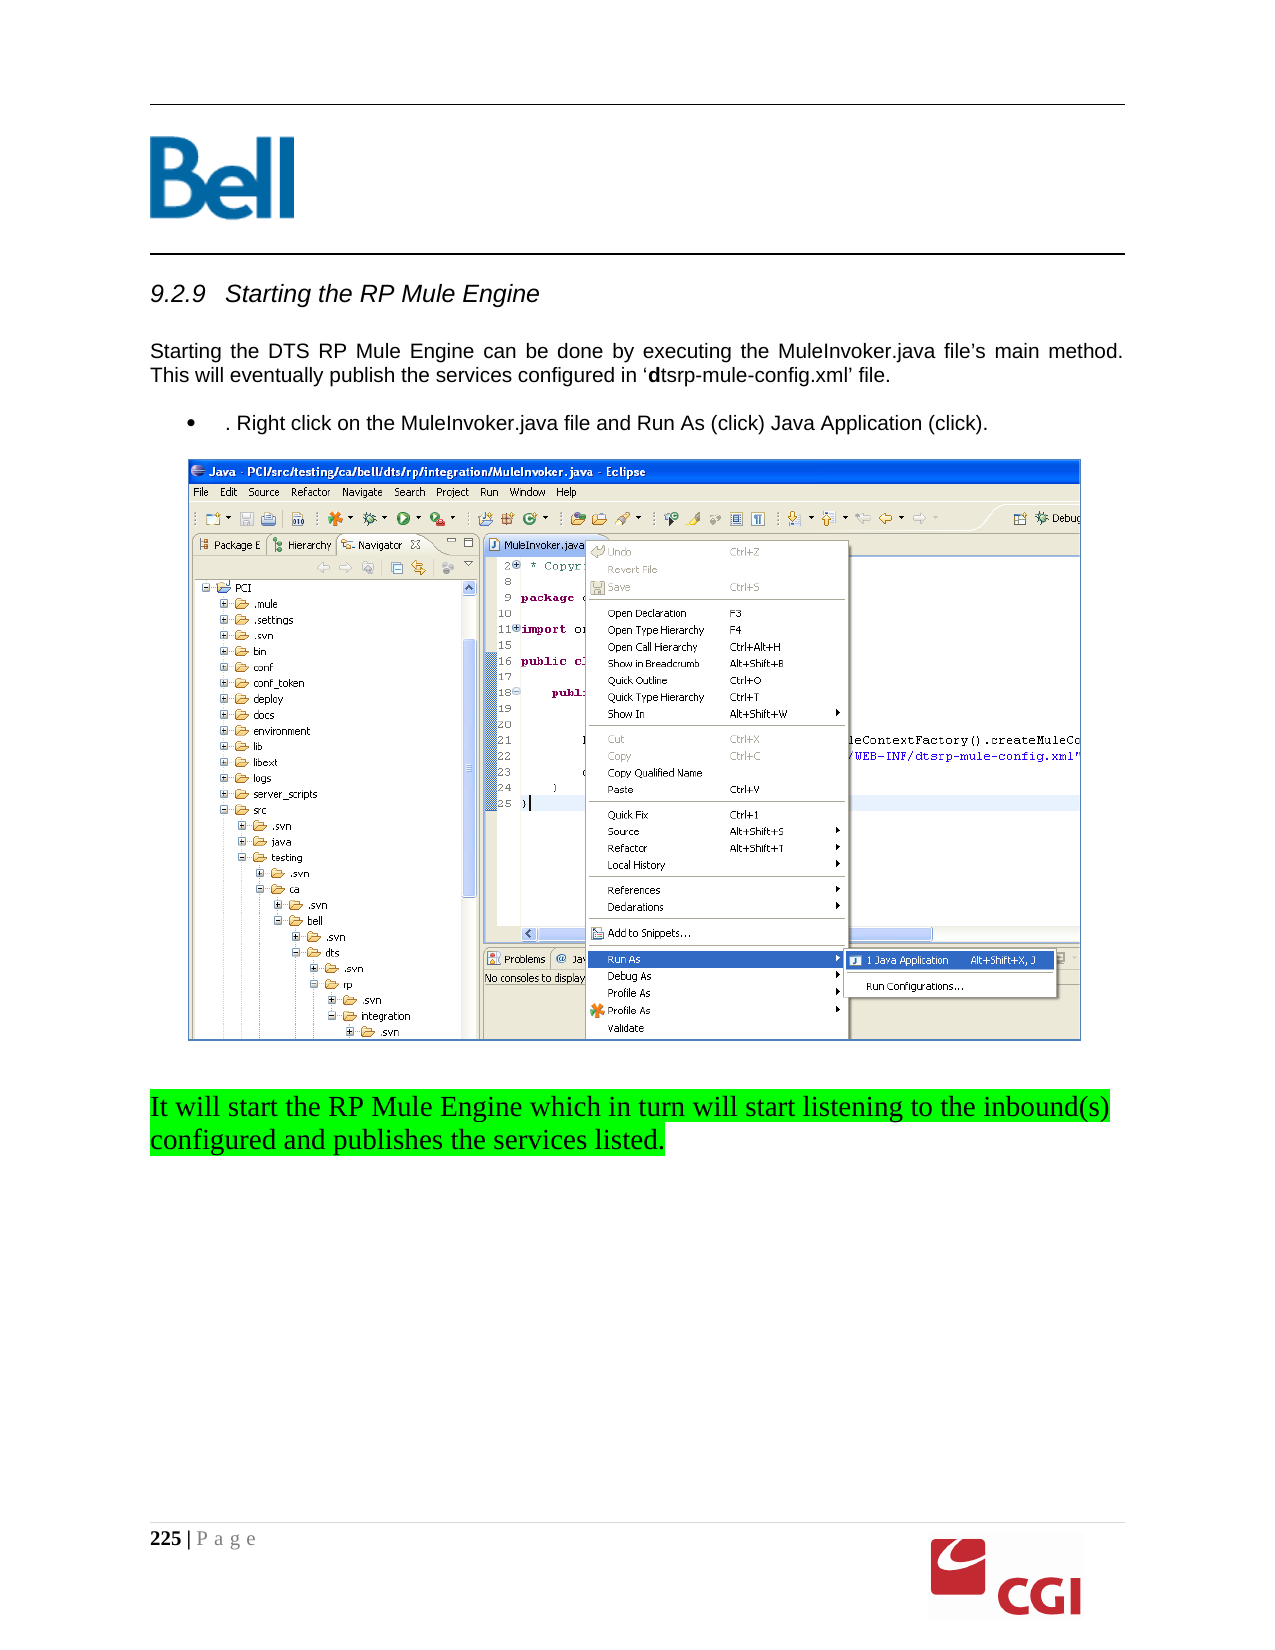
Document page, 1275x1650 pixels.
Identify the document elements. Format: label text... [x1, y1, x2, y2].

text Starting the DTS RP Mule Engine can be done by executing the MuleInvoker.java file’s main method. This will eventually publish the services configured in ‘dtsrp-mule-config.xml’ file. [150, 338, 1125, 386]
text It will start the RP Mule Engine which in turn will start listening to the inbound(s) configured and publishes the services listed. [665, 1089, 1125, 1156]
subtitle Starting the RP Mule Engine [150, 279, 1125, 308]
picture [189, 460, 1080, 1039]
picture [150, 136, 294, 222]
list . Right click on the MuleInvoker.java file and Run As (click) Java Application (click). [187, 410, 1125, 434]
picture [927, 1533, 1084, 1620]
